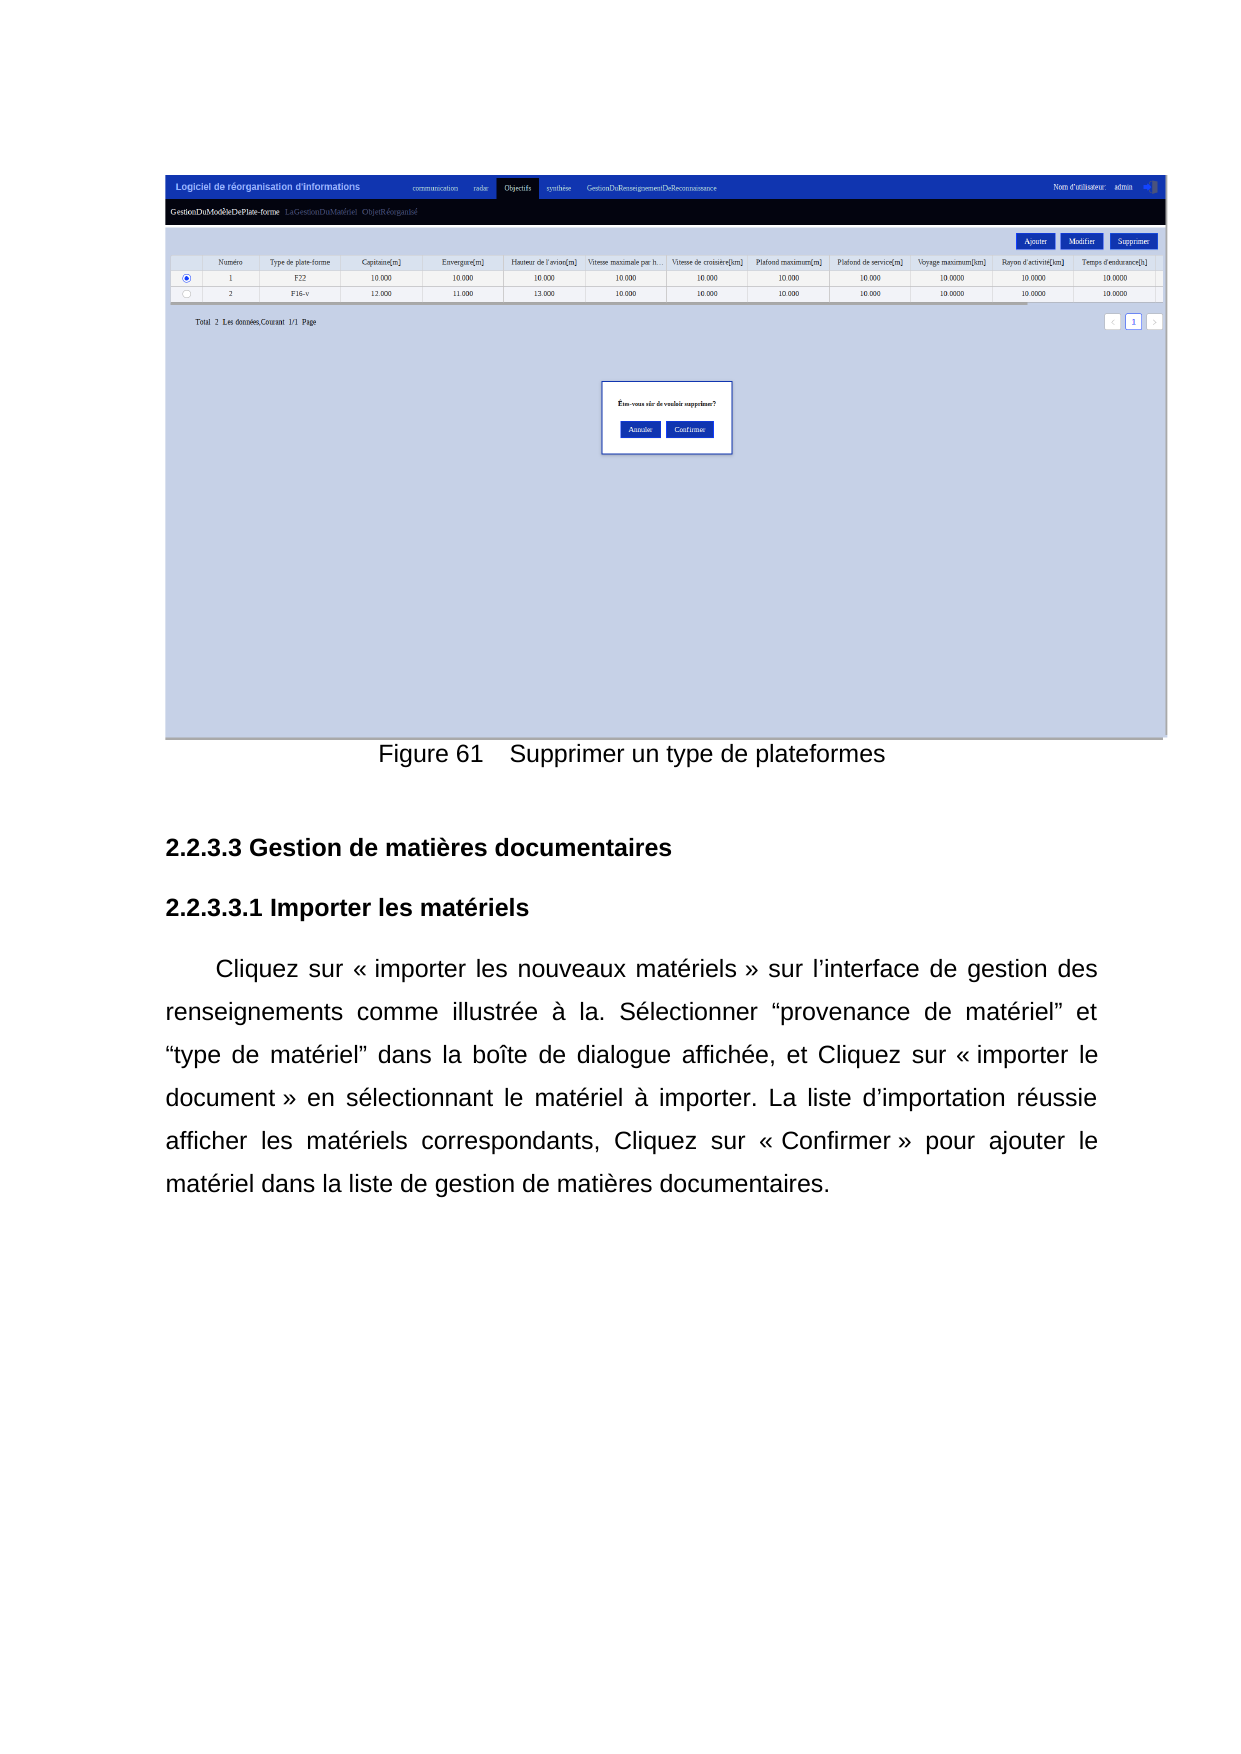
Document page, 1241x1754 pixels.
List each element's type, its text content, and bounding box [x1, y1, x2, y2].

text Gestion de matières documentaires [165, 833, 1098, 862]
text Cliquez sur « importer les nouveaux matériels » sur l’interface de gestion des renseignements comme illustrée à la. Sélectionner “provenance de matériel” et “type de matériel” dans la boîte de dialogue affichée, et Cliquez sur « importer le document » en sélectionnant le matériel à importer. La liste d’importation réussie afficher les matériels correspondants, Cliquez sur « Confirmer » pour ajouter le matériel dans la liste de gestion de matières documentaires. [165, 953, 1098, 1198]
text Importer les matériels [165, 893, 1098, 922]
text Supprimer un type de plateformes [165, 740, 1098, 768]
picture [165, 175, 1168, 740]
